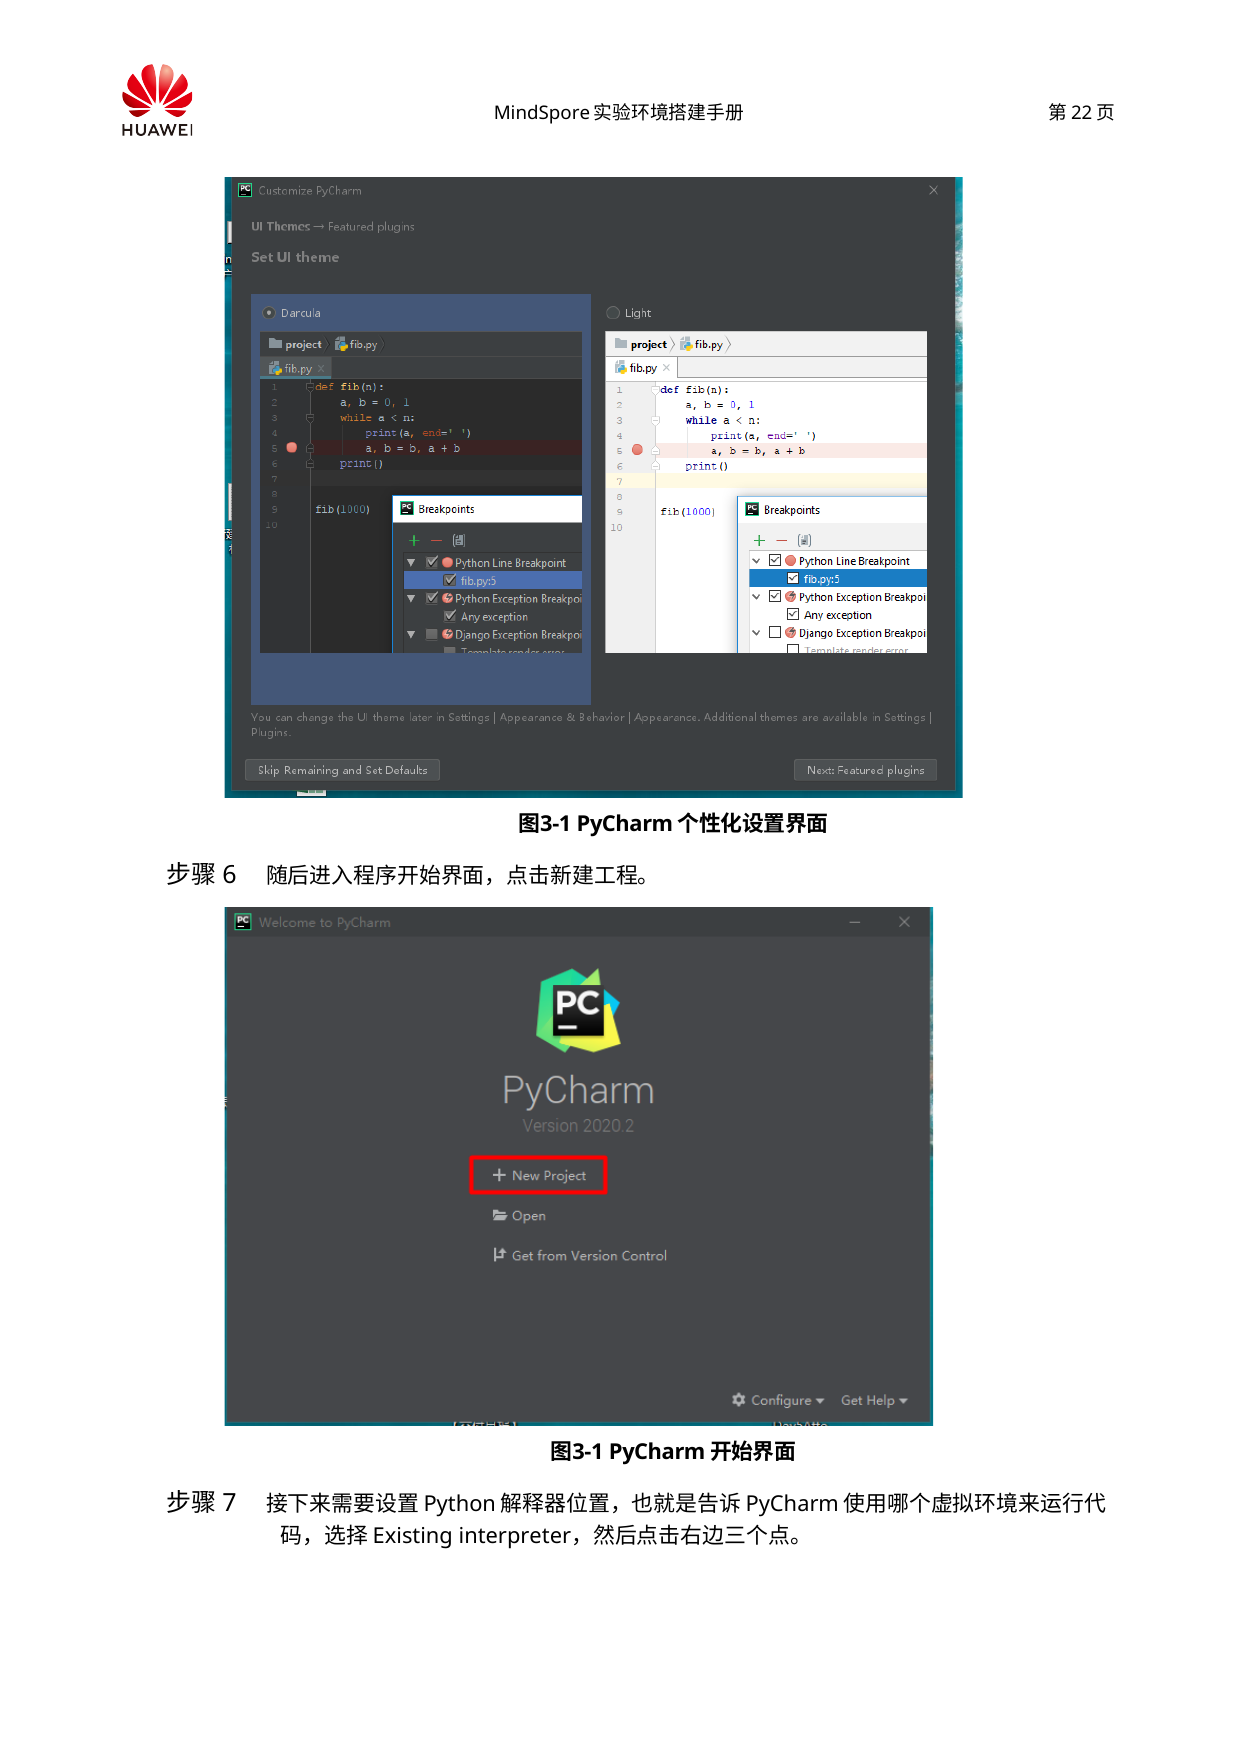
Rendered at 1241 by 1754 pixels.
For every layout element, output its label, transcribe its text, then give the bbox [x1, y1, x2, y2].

picture [224, 907, 934, 1426]
picture [224, 177, 963, 798]
picture [122, 64, 193, 136]
text PyCharm开始界面 [224, 1434, 1122, 1466]
text 随后进入程序开始界面，点击新建工程。 [236, 854, 1122, 891]
text 接下来需要设置Python解释器位置，也就是告诉PyCharm使用哪个虚拟环境来运行代码，选择Existing interpreter，然后点击右边三个点。 [236, 1482, 1122, 1550]
text PyCharm个性化设置界面 [224, 806, 1122, 838]
